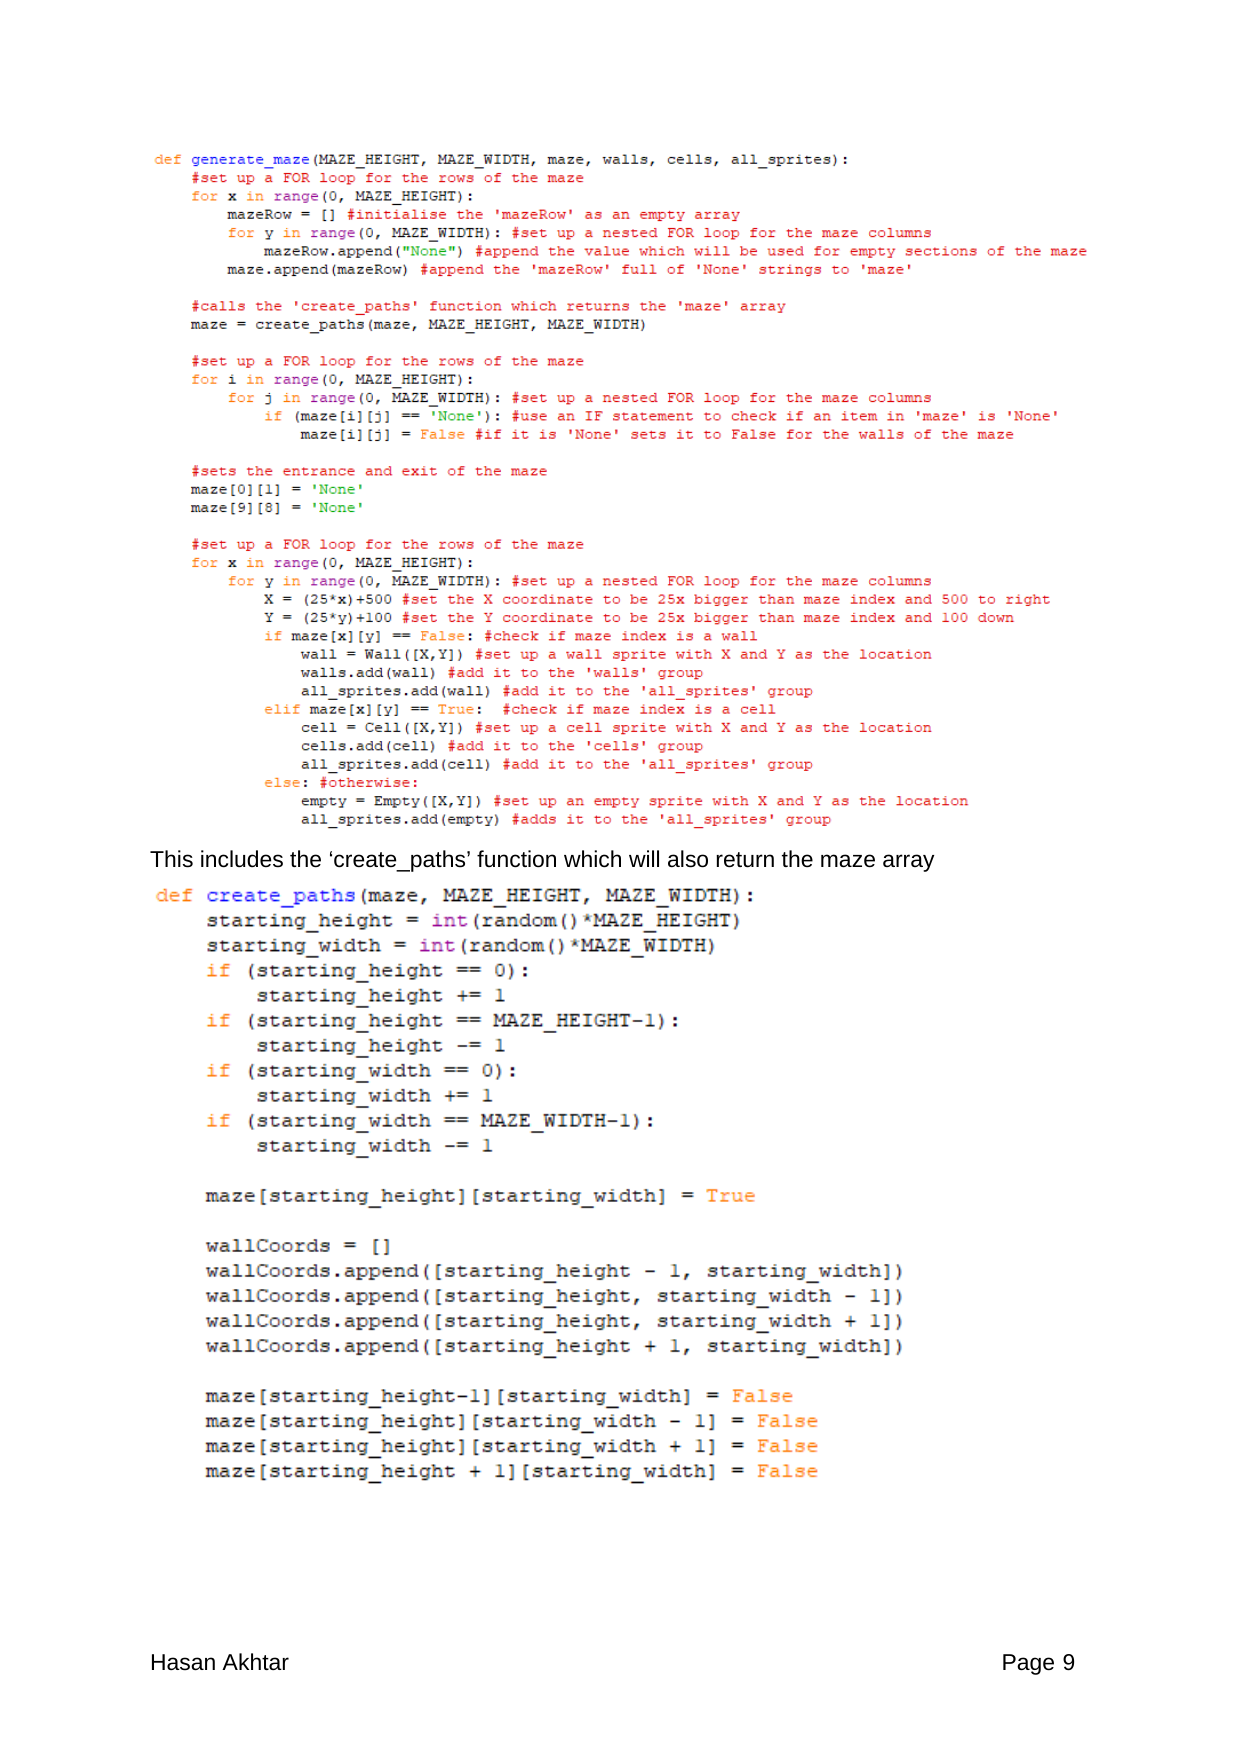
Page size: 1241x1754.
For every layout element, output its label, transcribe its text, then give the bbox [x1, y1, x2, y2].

picture [150, 875, 913, 1507]
picture [150, 150, 1091, 842]
text This includes the ‘create_paths’ function which will also return the maze array [150, 846, 1090, 872]
